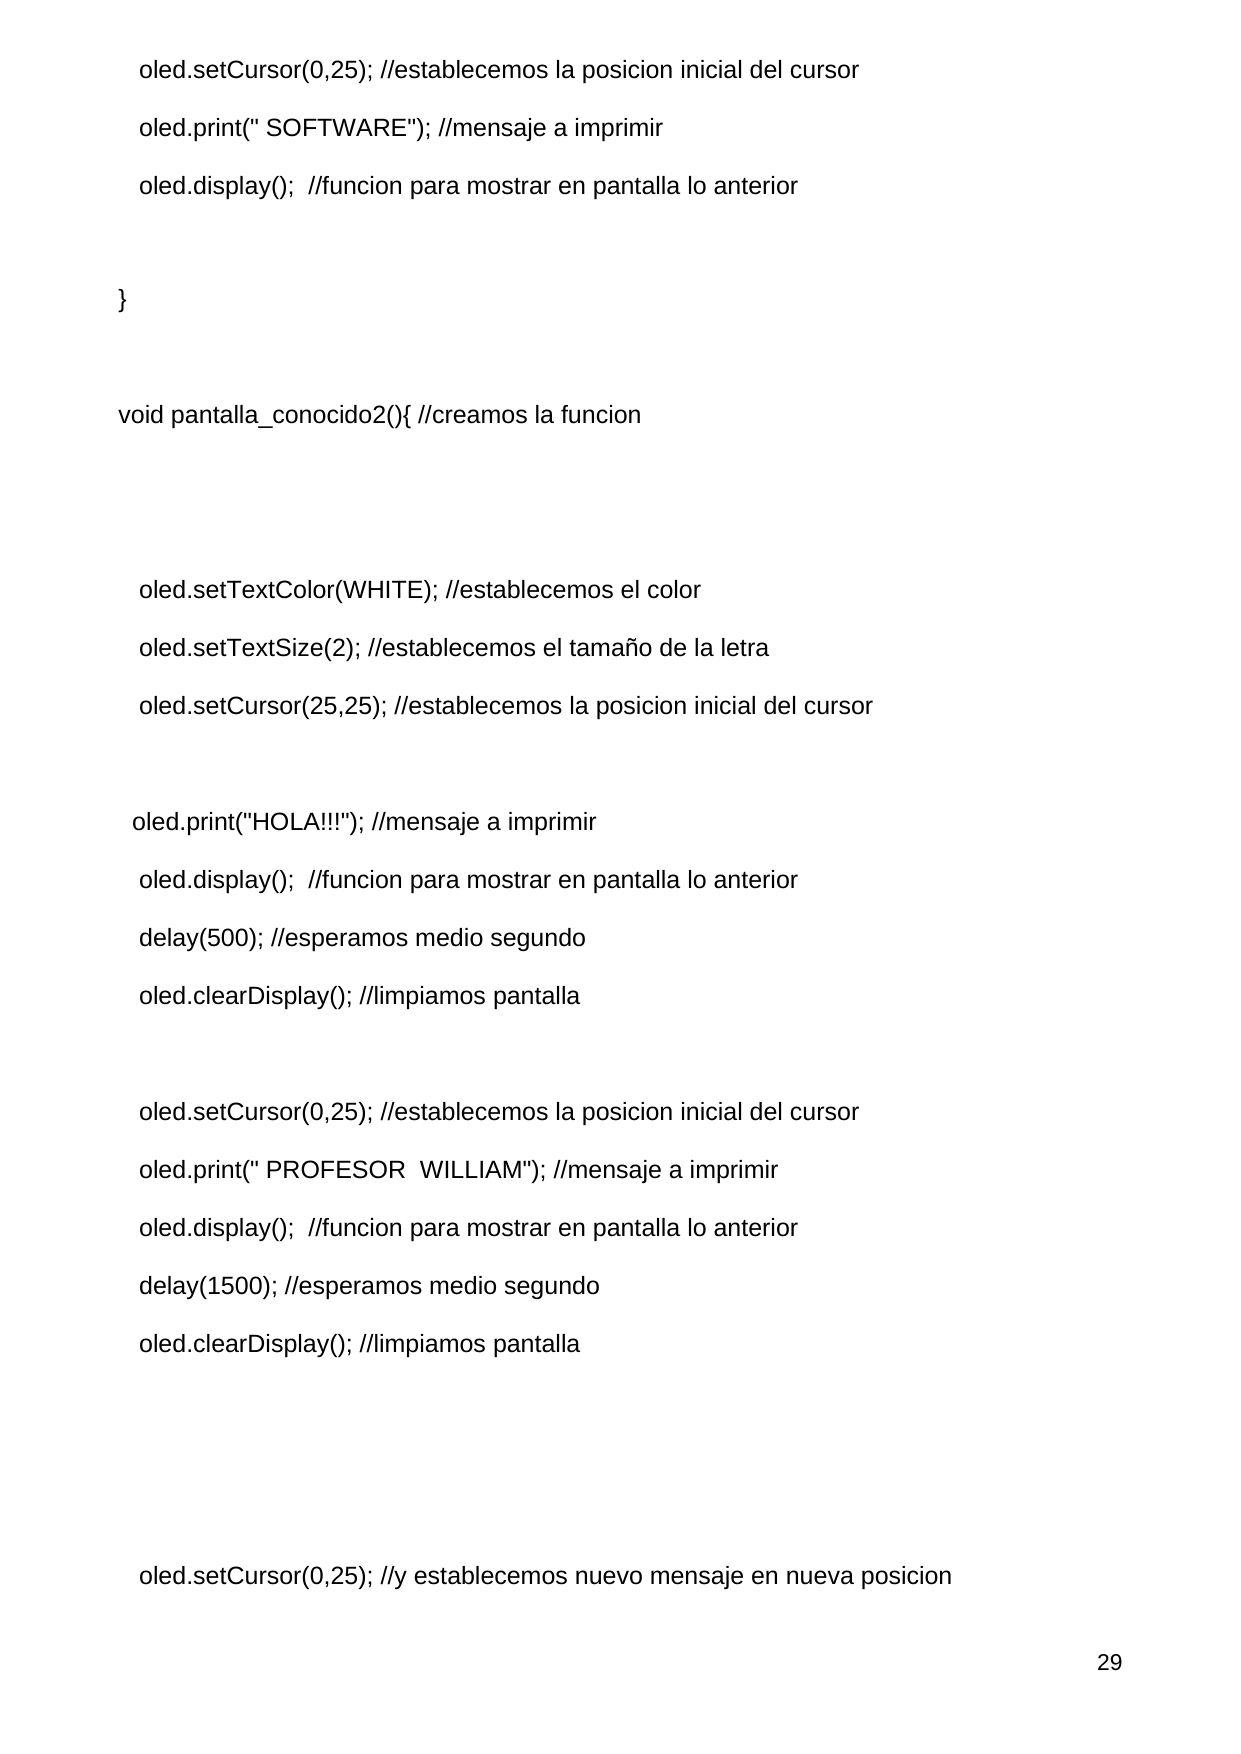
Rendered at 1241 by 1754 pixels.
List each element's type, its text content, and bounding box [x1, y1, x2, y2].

text oled.display(); //funcion para mostrar en pantalla lo anterior [118, 171, 1122, 200]
text delay(1500); //esperamos medio segundo [118, 1271, 1122, 1299]
text oled.print(" PROFESOR WILLIAM"); //mensaje a imprimir [118, 1155, 1122, 1183]
text void pantalla_conocido2(){ //creamos la funcion [118, 401, 1122, 429]
text oled.display(); //funcion para mostrar en pantalla lo anterior [118, 1213, 1122, 1242]
text oled.print(" SOFTWARE"); //mensaje a imprimir [118, 113, 1122, 142]
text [118, 1329, 1122, 1358]
text oled.display(); //funcion para mostrar en pantalla lo anterior [118, 865, 1122, 893]
text oled.setCursor(25,25); //establecemos la posicion inicial del cursor [118, 691, 1122, 719]
text oled.clearDisplay(); //limpiamos pantalla [118, 981, 1122, 1009]
text } [118, 284, 1122, 313]
text oled.setCursor(0,25); //establecemos la posicion inicial del cursor [118, 1097, 1122, 1126]
text delay(500); //esperamos medio segundo [118, 923, 1122, 951]
text oled.print("HOLA!!!"); //mensaje a imprimir [118, 807, 1122, 835]
text oled.setTextSize(2); //establecemos el tamaño de la letra [118, 633, 1122, 661]
text oled.setCursor(0,25); //y establecemos nuevo mensaje en nueva posicion [118, 1561, 1122, 1590]
text oled.setTextColor(WHITE); //establecemos el color [118, 574, 1122, 603]
text oled.setCursor(0,25); //establecemos la posicion inicial del cursor [118, 55, 1122, 84]
